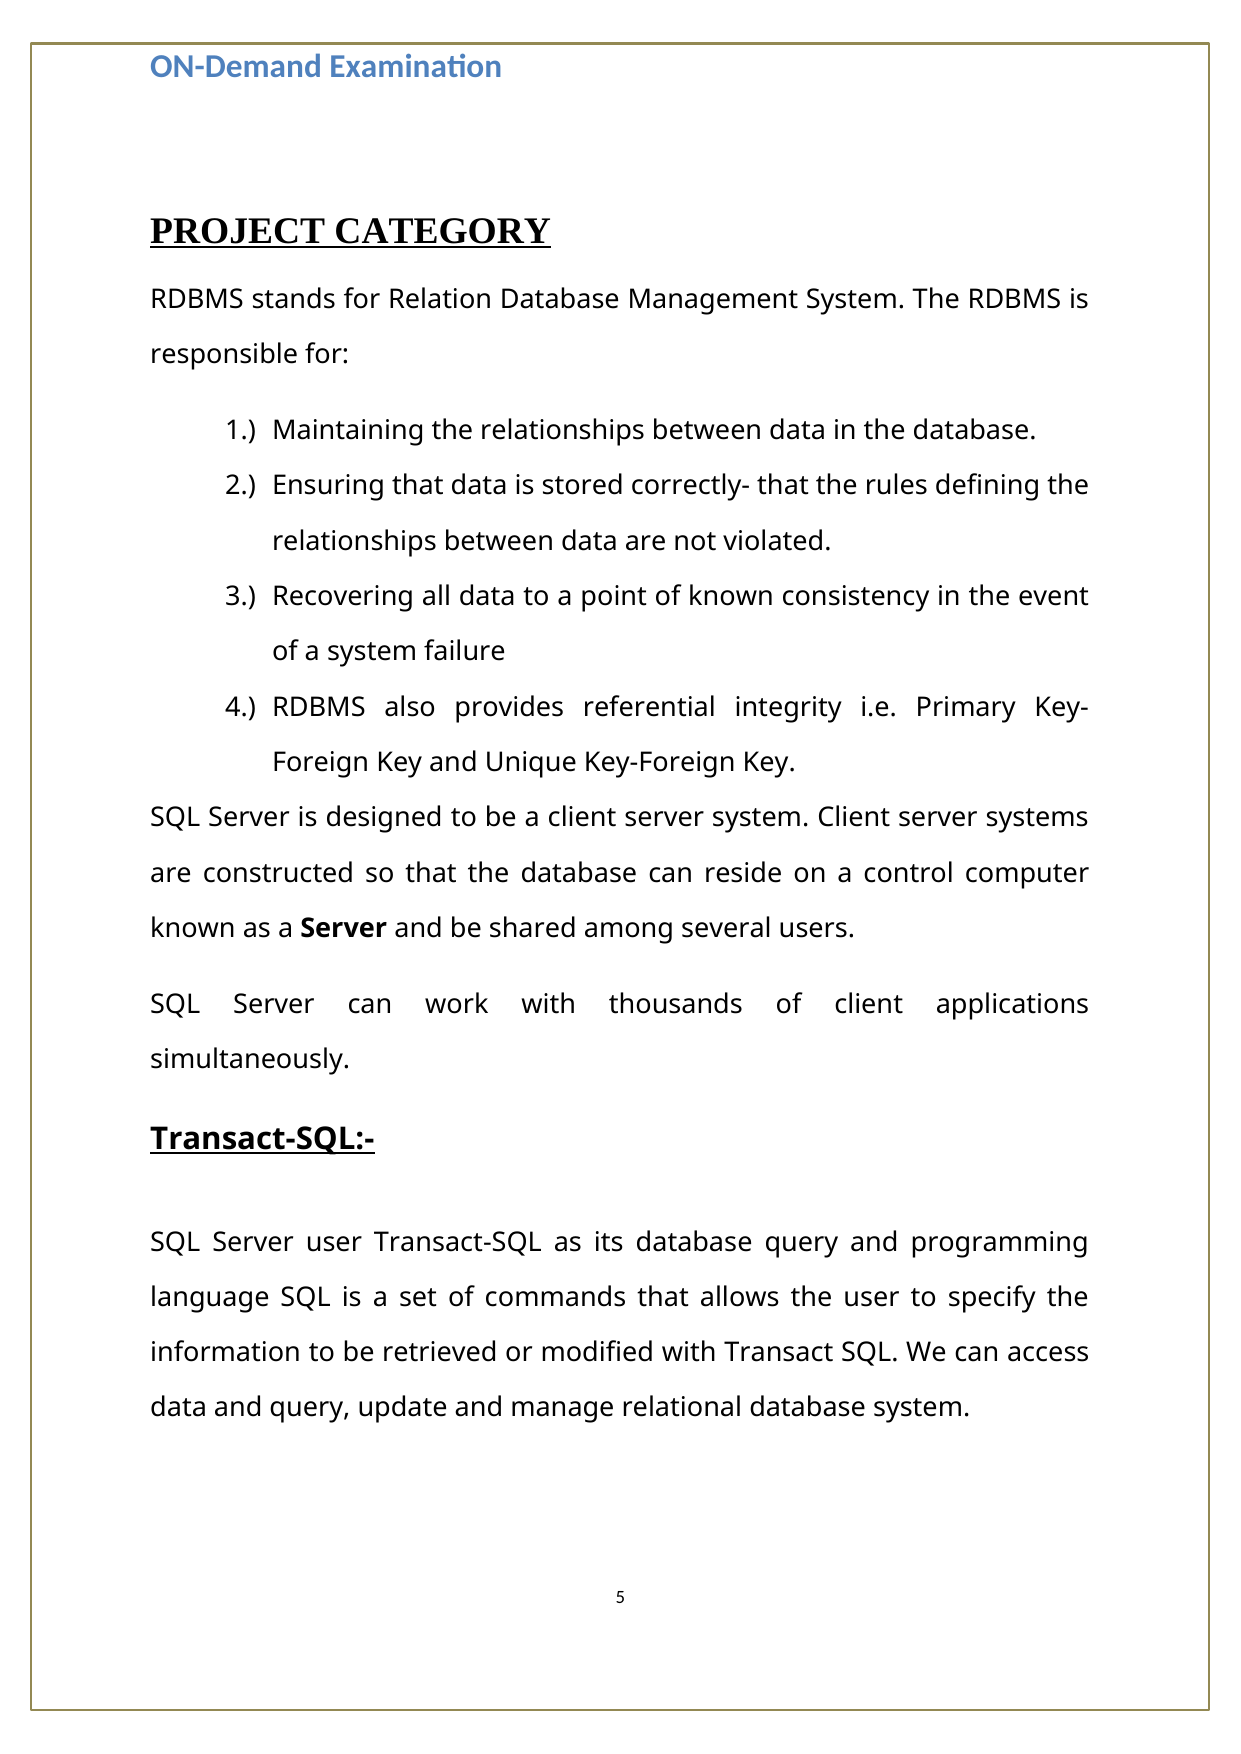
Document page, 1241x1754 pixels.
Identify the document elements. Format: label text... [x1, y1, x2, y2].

text SQL Server is designed to be a client server system. Client server systems are constructed so that the database can reside on a control computer known as a Server and be shared among several users. [150, 798, 1090, 945]
text SQL Server user Transact-SQL as its database query and programming language SQL is a set of commands that allows the user to specify the information to be retrieved or modified with Transact SQL. We can access data and query, update and manage relational database system. [150, 1222, 1090, 1425]
text RDBMS stands for Relation Database Management System. The RDBMS is responsible for: [150, 279, 1090, 371]
list RDBMS also provides referential integrity i.e. Primary Key-Foreign Key and Unique Key-Foreign Key. [225, 687, 1090, 779]
list Maintaining the relationships between data in the database. [225, 411, 1090, 447]
text PROJECT CATEGORY [150, 209, 1090, 252]
list Recovering all data to a point of known consistency in the event of a system failure [225, 576, 1090, 669]
text Transact-SQL:- [150, 1116, 1090, 1158]
text SQL Server can work with thousands of client applications simultaneously. [150, 984, 1090, 1077]
list Ensuring that data is stored correctly- that the rules defining the relationships between data are not violated. [225, 466, 1090, 558]
